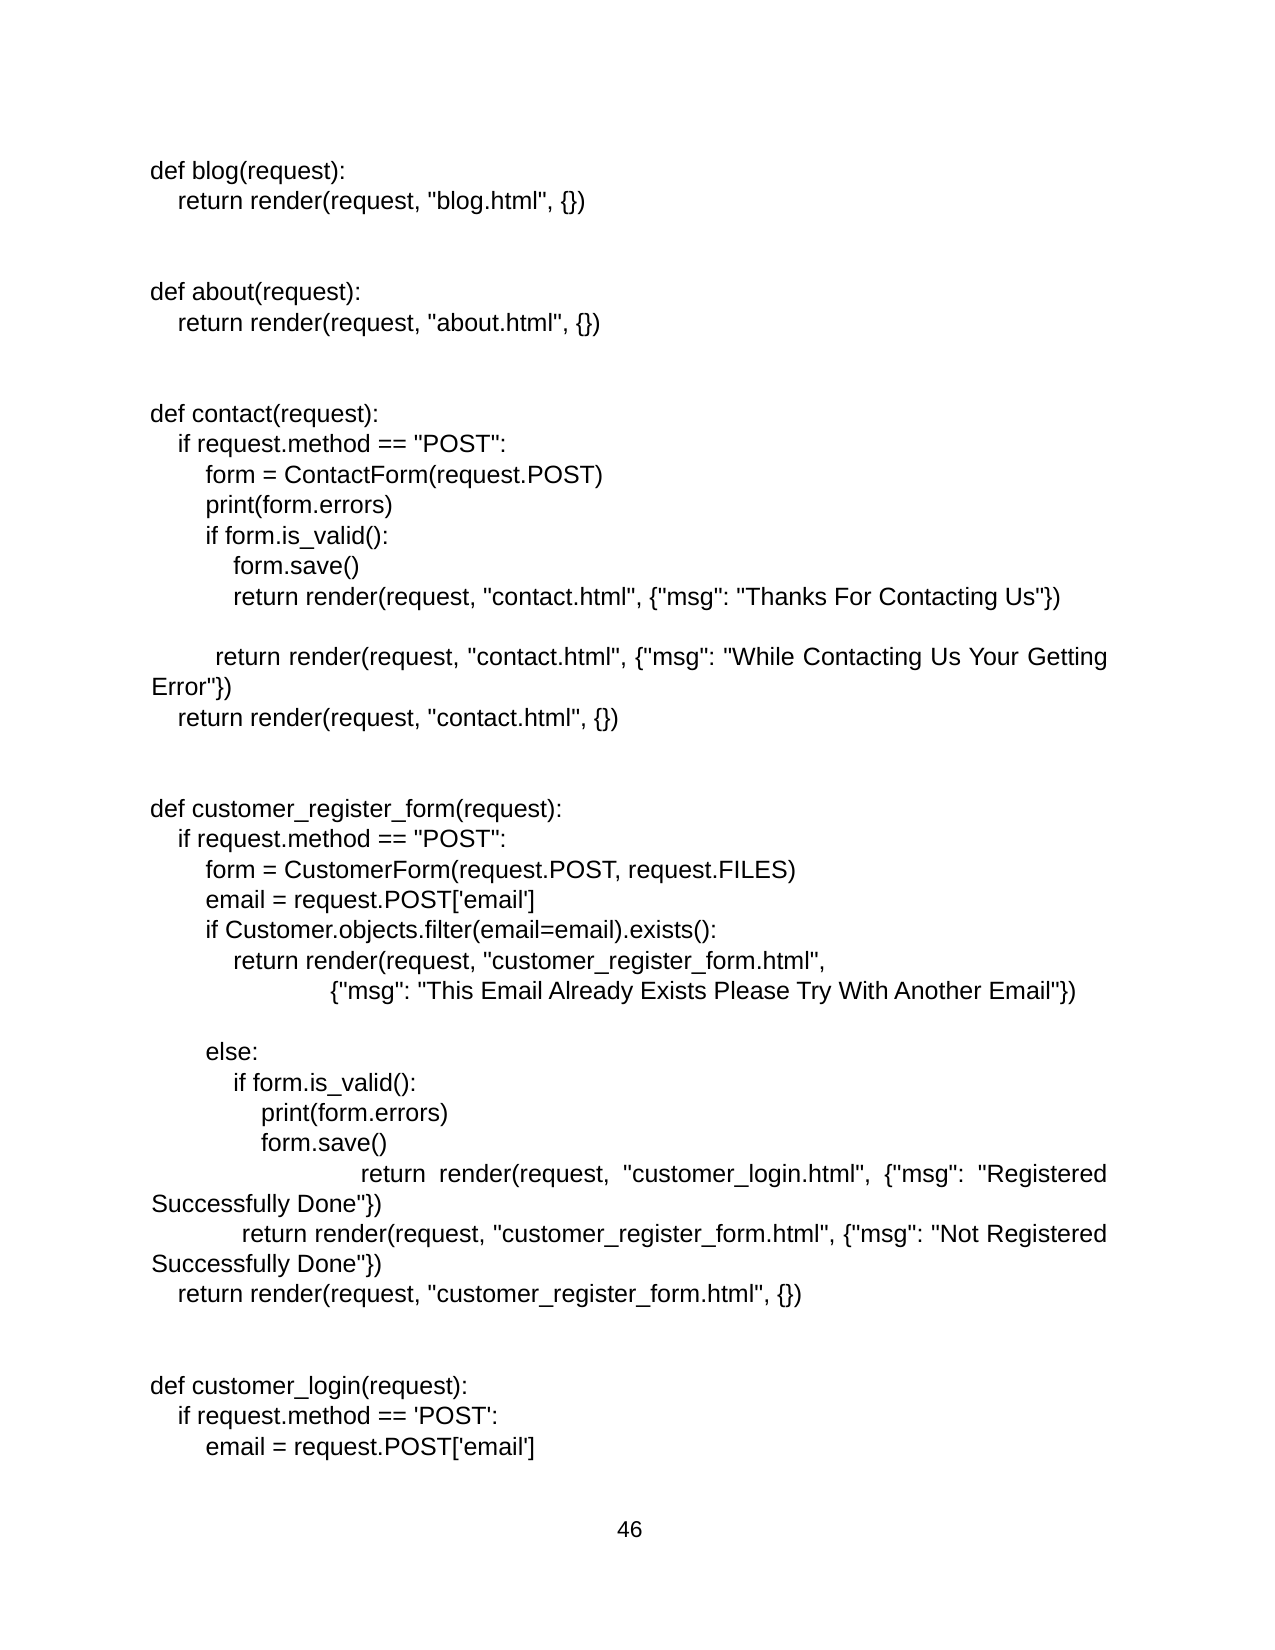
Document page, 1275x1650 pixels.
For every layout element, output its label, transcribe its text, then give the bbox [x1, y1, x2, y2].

text if request.method == "POST": [150, 429, 1110, 458]
text if Customer.objects.filter(email=email).exists(): [150, 916, 1110, 944]
text if request.method == 'POST': [150, 1401, 1110, 1430]
text def contact(request): [150, 399, 1110, 428]
text form = ContactForm(request.POST) [150, 460, 1110, 488]
text form.save() [150, 551, 1110, 580]
text form.save() [150, 1128, 1110, 1157]
text def customer_login(request): [150, 1371, 1110, 1399]
text email = request.POST['email'] [150, 1432, 1110, 1460]
text if request.method == "POST": [150, 824, 1110, 853]
text def blog(request): [150, 156, 1110, 184]
text form = CustomerForm(request.POST, request.FILES) [150, 855, 1110, 883]
text print(form.errors) [150, 1098, 1110, 1127]
text return render(request, "blog.html", {}) [150, 186, 1110, 215]
text print(form.errors) [150, 490, 1110, 519]
text return render(request, "contact.html", {}) [150, 703, 1110, 731]
text else: [150, 1037, 1110, 1066]
text if form.is_valid(): [150, 521, 1110, 549]
text def about(request): [150, 277, 1110, 306]
text return render(request, "customer_login.html", {"msg": "Registered Successfully Done"}) [150, 1159, 1110, 1217]
text if form.is_valid(): [150, 1068, 1110, 1096]
text return render(request, "customer_register_form.html", {"msg": "Not Registered Successfully Done"}) [150, 1219, 1110, 1278]
text return render(request, "customer_register_form.html", {}) [150, 1279, 1110, 1308]
text {"msg": "This Email Already Exists Please Try With Another Email"}) [150, 976, 1110, 1005]
text return render(request, "about.html", {}) [150, 308, 1110, 336]
text email = request.POST['email'] [150, 885, 1110, 914]
text def customer_register_form(request): [150, 794, 1110, 823]
text return render(request, "contact.html", {"msg": "Thanks For Contacting Us"}) [150, 581, 1110, 610]
text return render(request, "contact.html", {"msg": "While Contacting Us Your Getting Error"}) [150, 642, 1110, 701]
text return render(request, "customer_register_form.html", [150, 946, 1110, 975]
